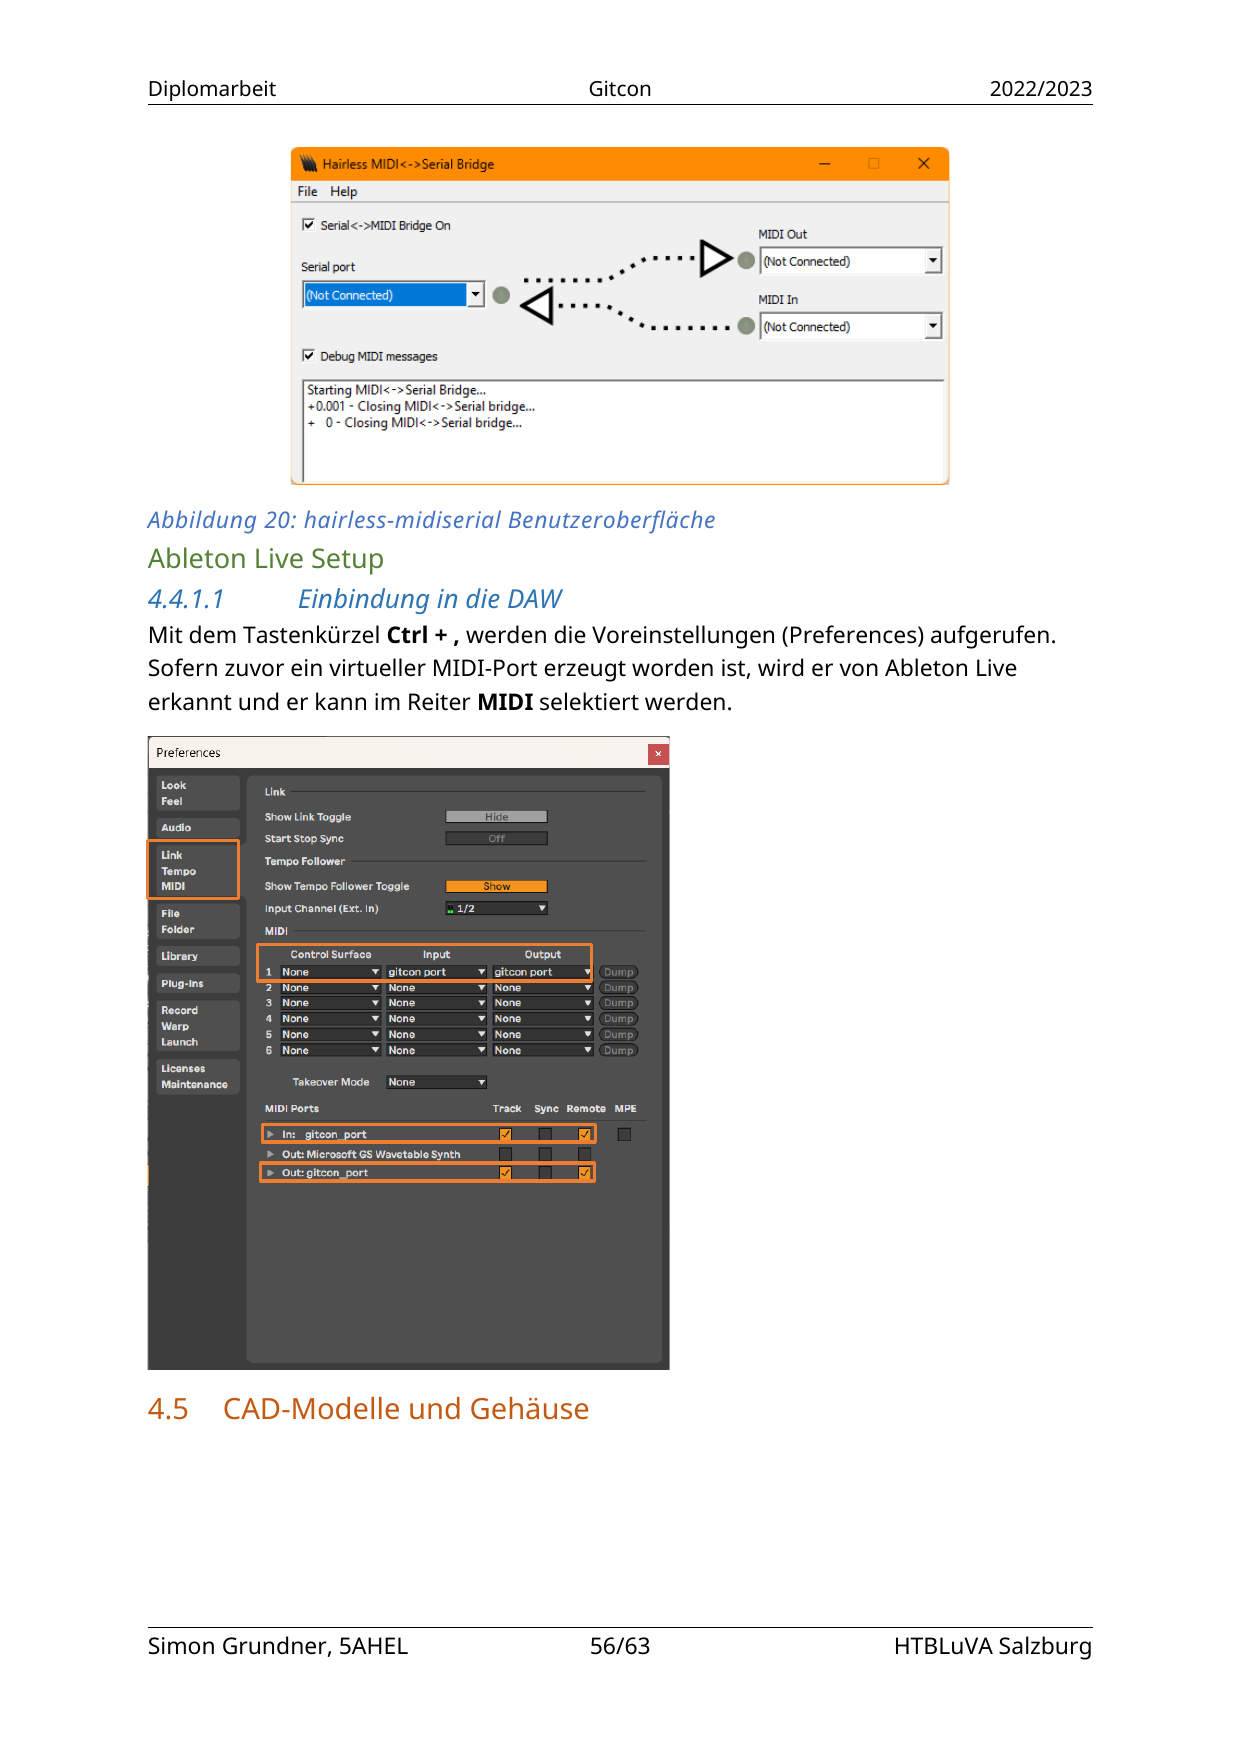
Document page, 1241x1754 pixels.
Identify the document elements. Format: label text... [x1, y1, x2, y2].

subtitle Ableton Live Setup [148, 539, 1093, 576]
picture [290, 147, 950, 485]
picture [149, 842, 237, 897]
subtitle Einbindung in die DAW [148, 580, 1093, 616]
subtitle CAD-Modelle und Gehäuse [148, 1388, 1093, 1428]
picture [147, 736, 670, 1370]
text Mit dem Tastenkürzel Ctrl + , werden die Voreinstellungen (Preferences) aufgerufen. Sofern zuvor ein virtueller MIDI-Port erzeugt worden ist, wird er von Ableton Live erkannt und er kann im Reiter MIDI selektiert werden. [148, 618, 1093, 717]
